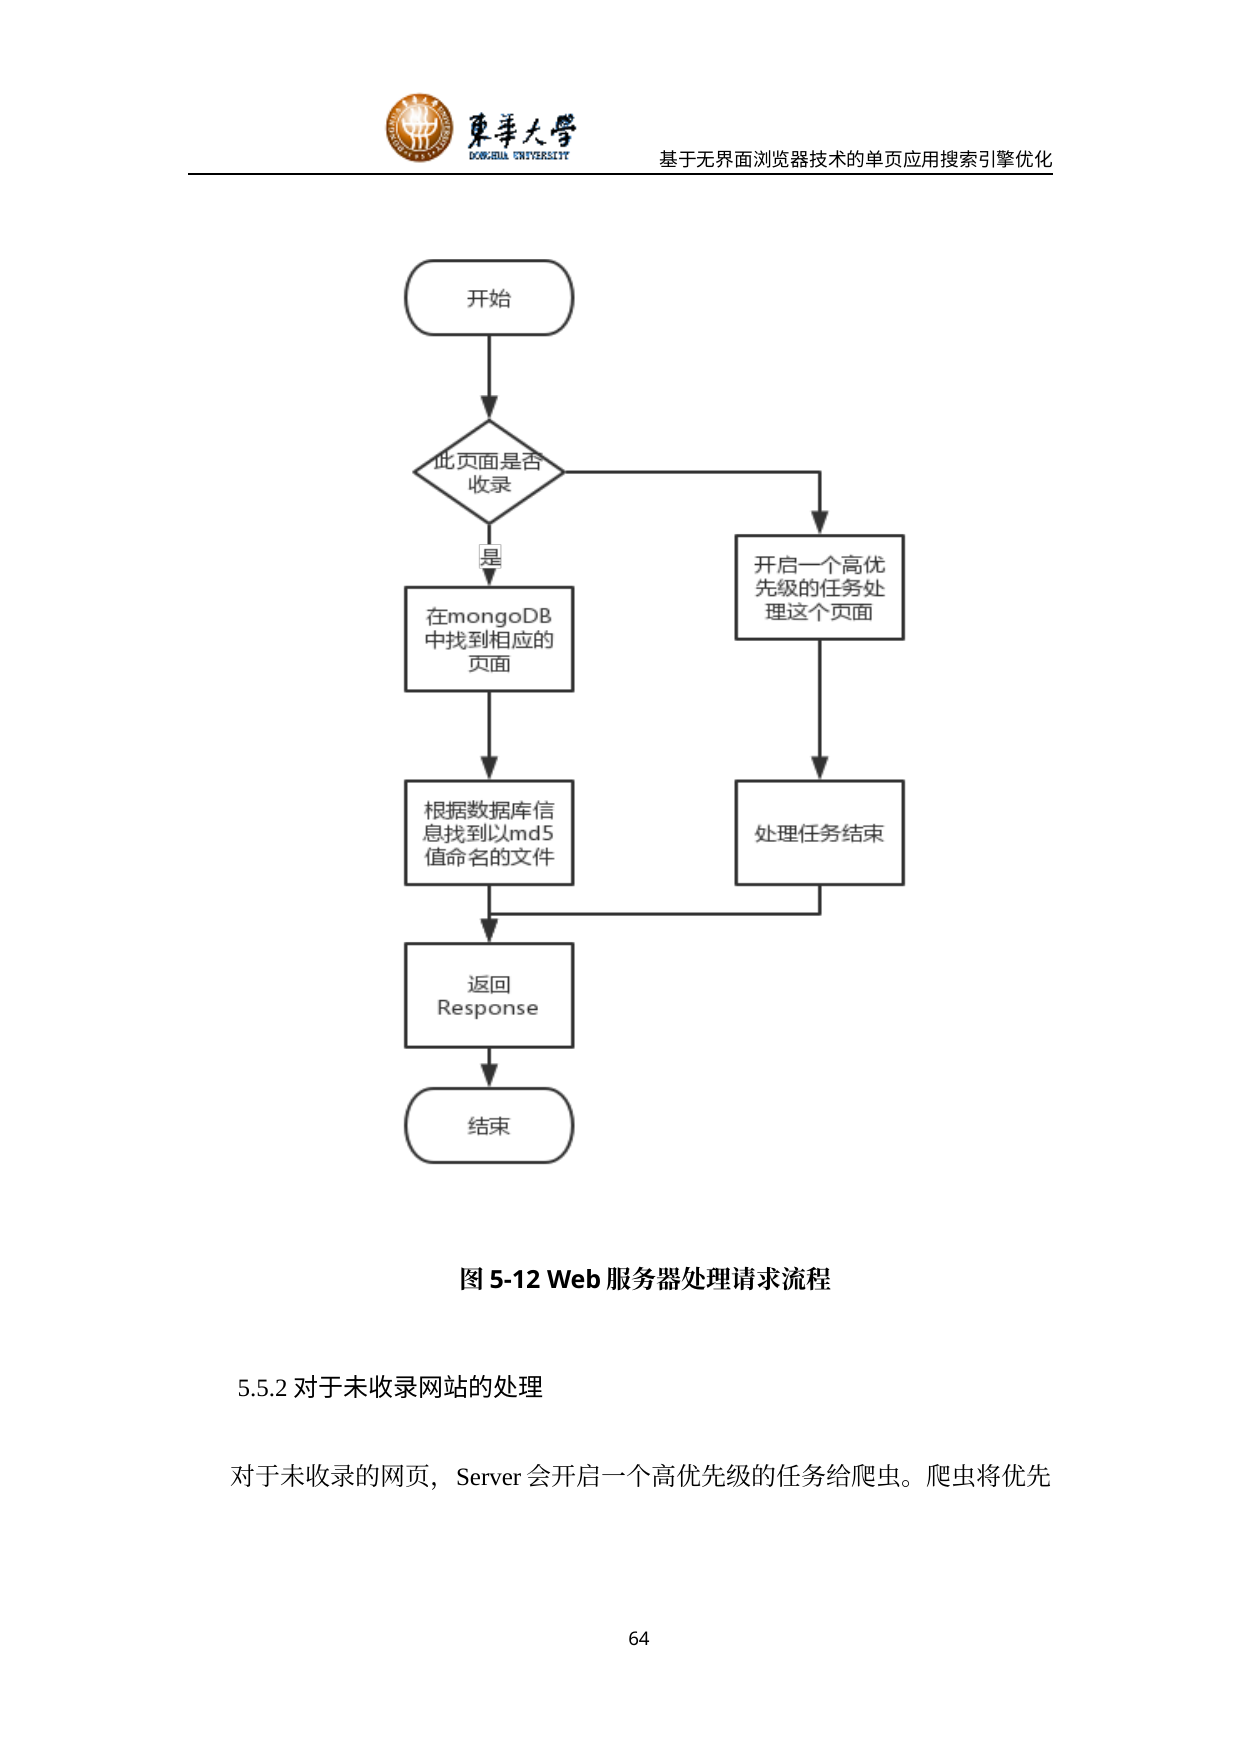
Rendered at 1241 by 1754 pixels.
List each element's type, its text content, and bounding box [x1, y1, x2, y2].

text 5.5.2 对于未收录网站的处理 [187, 1353, 1053, 1418]
picture [382, 88, 581, 166]
picture [326, 190, 957, 1210]
text 图5-12 Web服务器处理请求流程 [187, 1245, 1053, 1310]
text 对于未收录的网页，Server会开启一个高优先级的任务给爬虫。爬虫将优先处理这个任务。处理完成之后，程序将正常返回响应。 [187, 1442, 1053, 1507]
